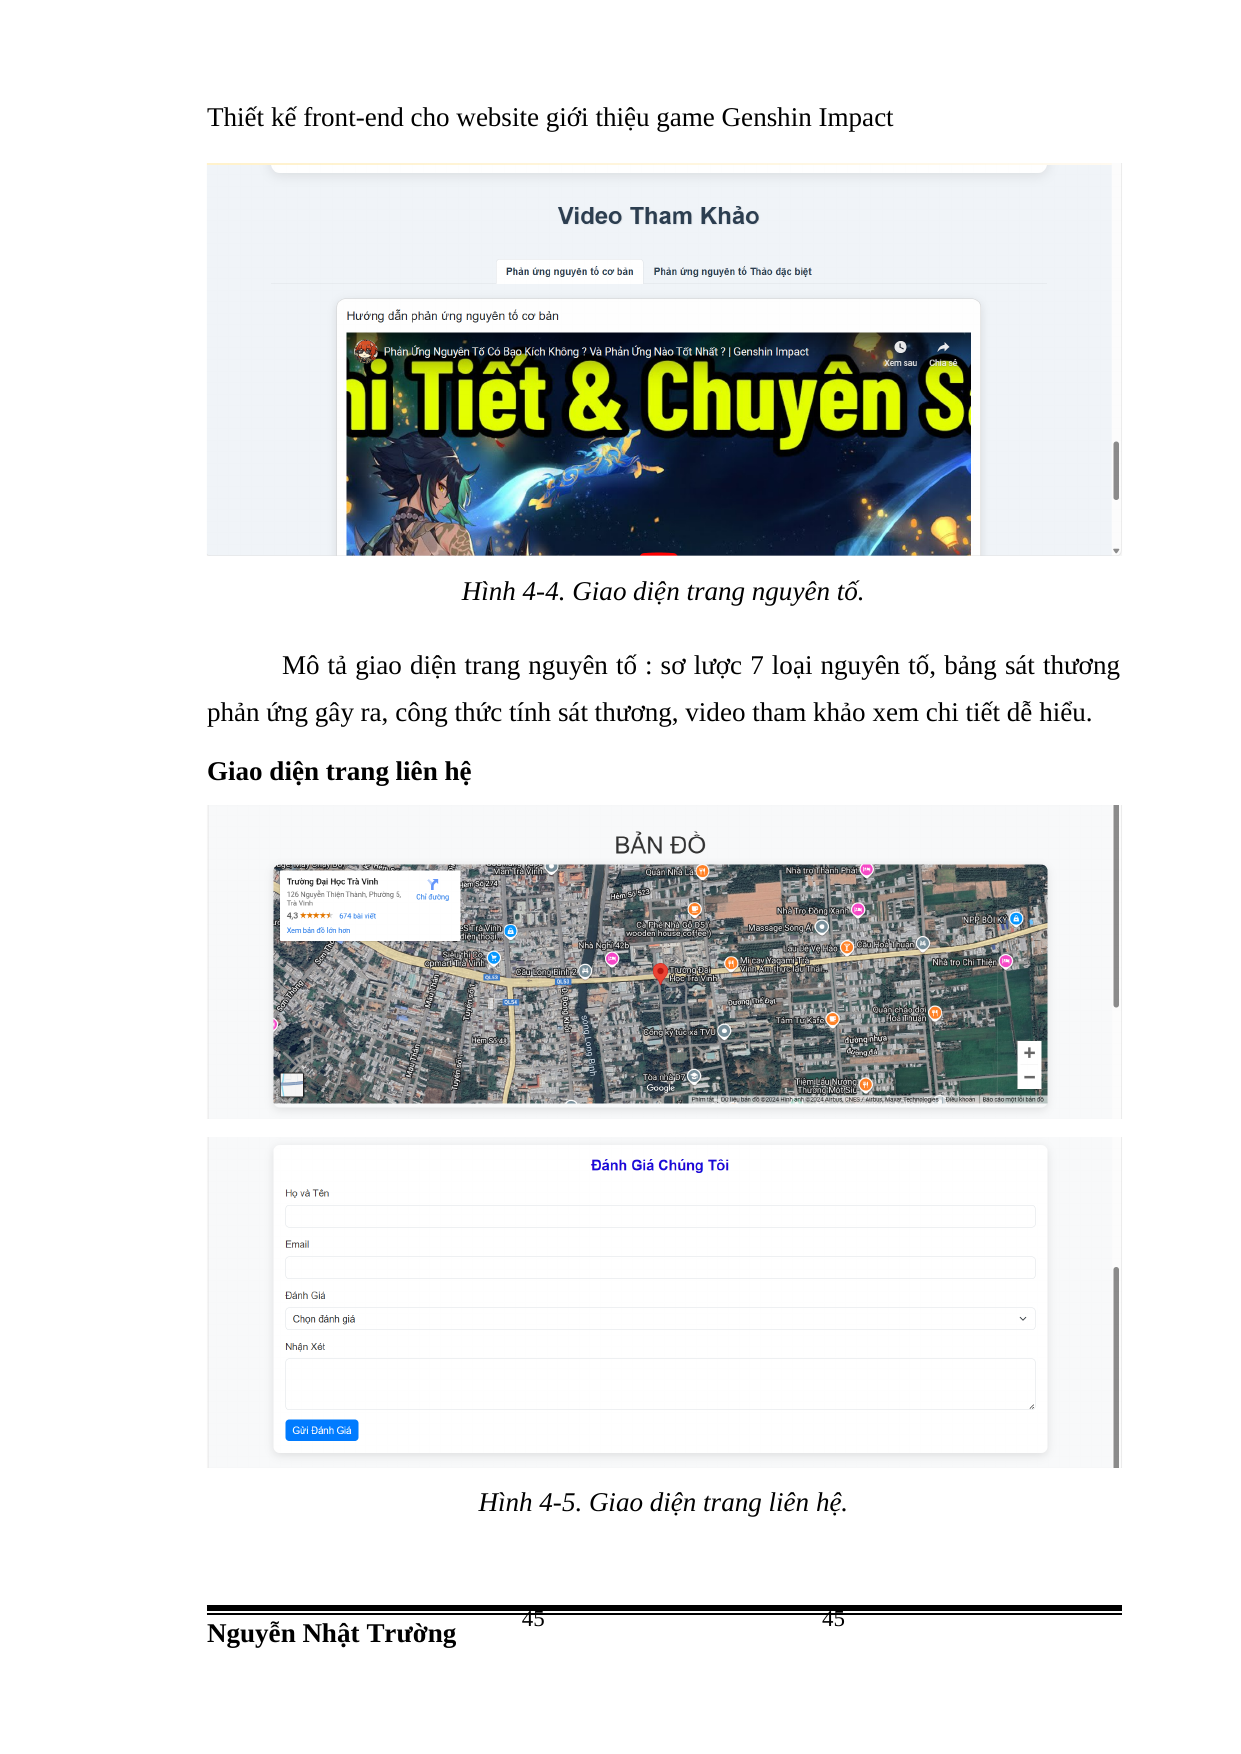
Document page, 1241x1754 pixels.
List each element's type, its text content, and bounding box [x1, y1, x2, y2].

text Mô tả giao diện trang nguyên tố : sơ lược 7 loại nguyên tố, bảng sát thương phản ứng gây ra, công thức tính sát thương, video tham khảo xem chi tiết dễ hiểu. [207, 649, 1122, 727]
text Giao diện trang liên hệ [207, 755, 1122, 786]
picture [206, 163, 1123, 556]
text Hình 4-5. Giao diện trang liên hệ. [207, 1486, 1122, 1517]
picture [206, 805, 1123, 1119]
text Hình 4-4. Giao diện trang nguyên tố. [207, 574, 1122, 606]
picture [206, 1137, 1123, 1468]
